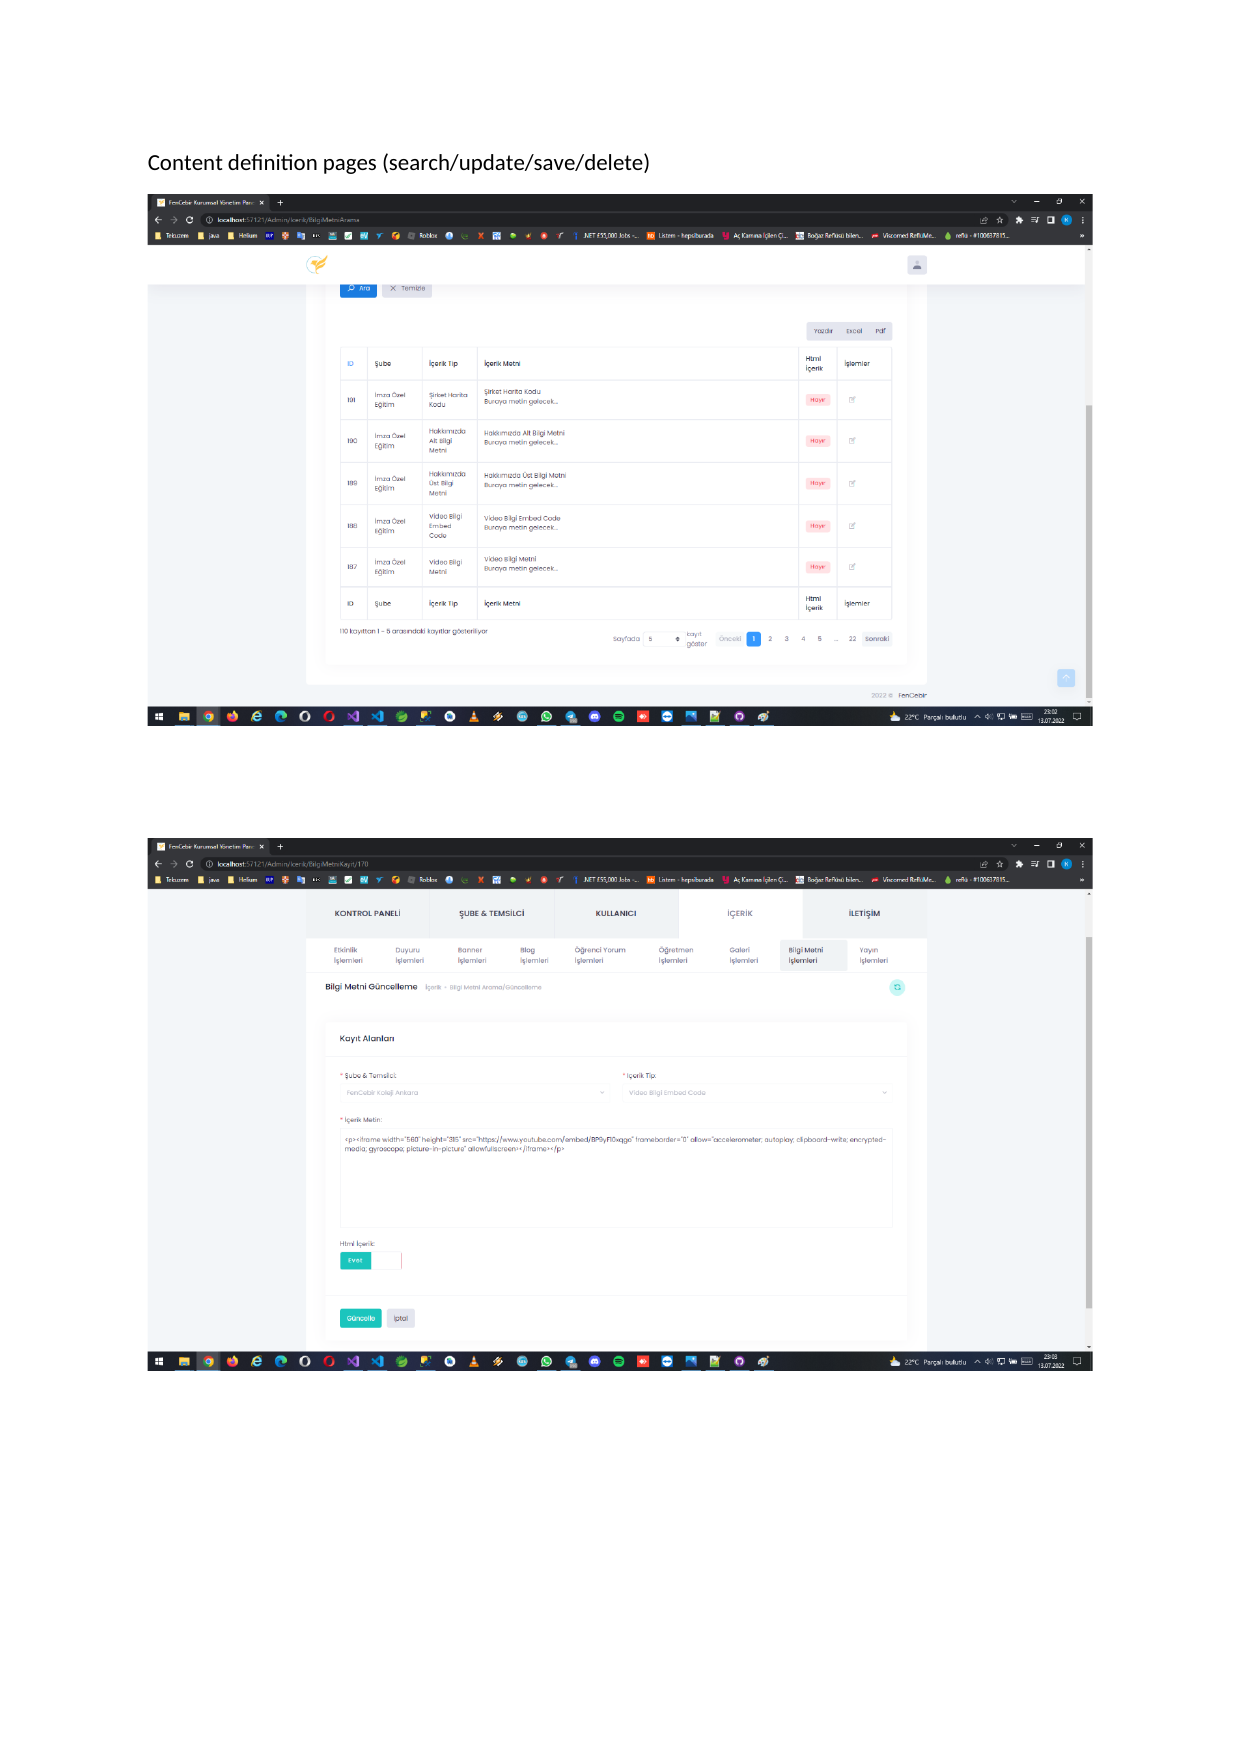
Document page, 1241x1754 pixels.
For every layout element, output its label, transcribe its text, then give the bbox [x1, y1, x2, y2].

picture [147, 194, 1093, 726]
text Content definition pages (search/update/save/delete) [148, 148, 1093, 176]
picture [147, 838, 1093, 1371]
